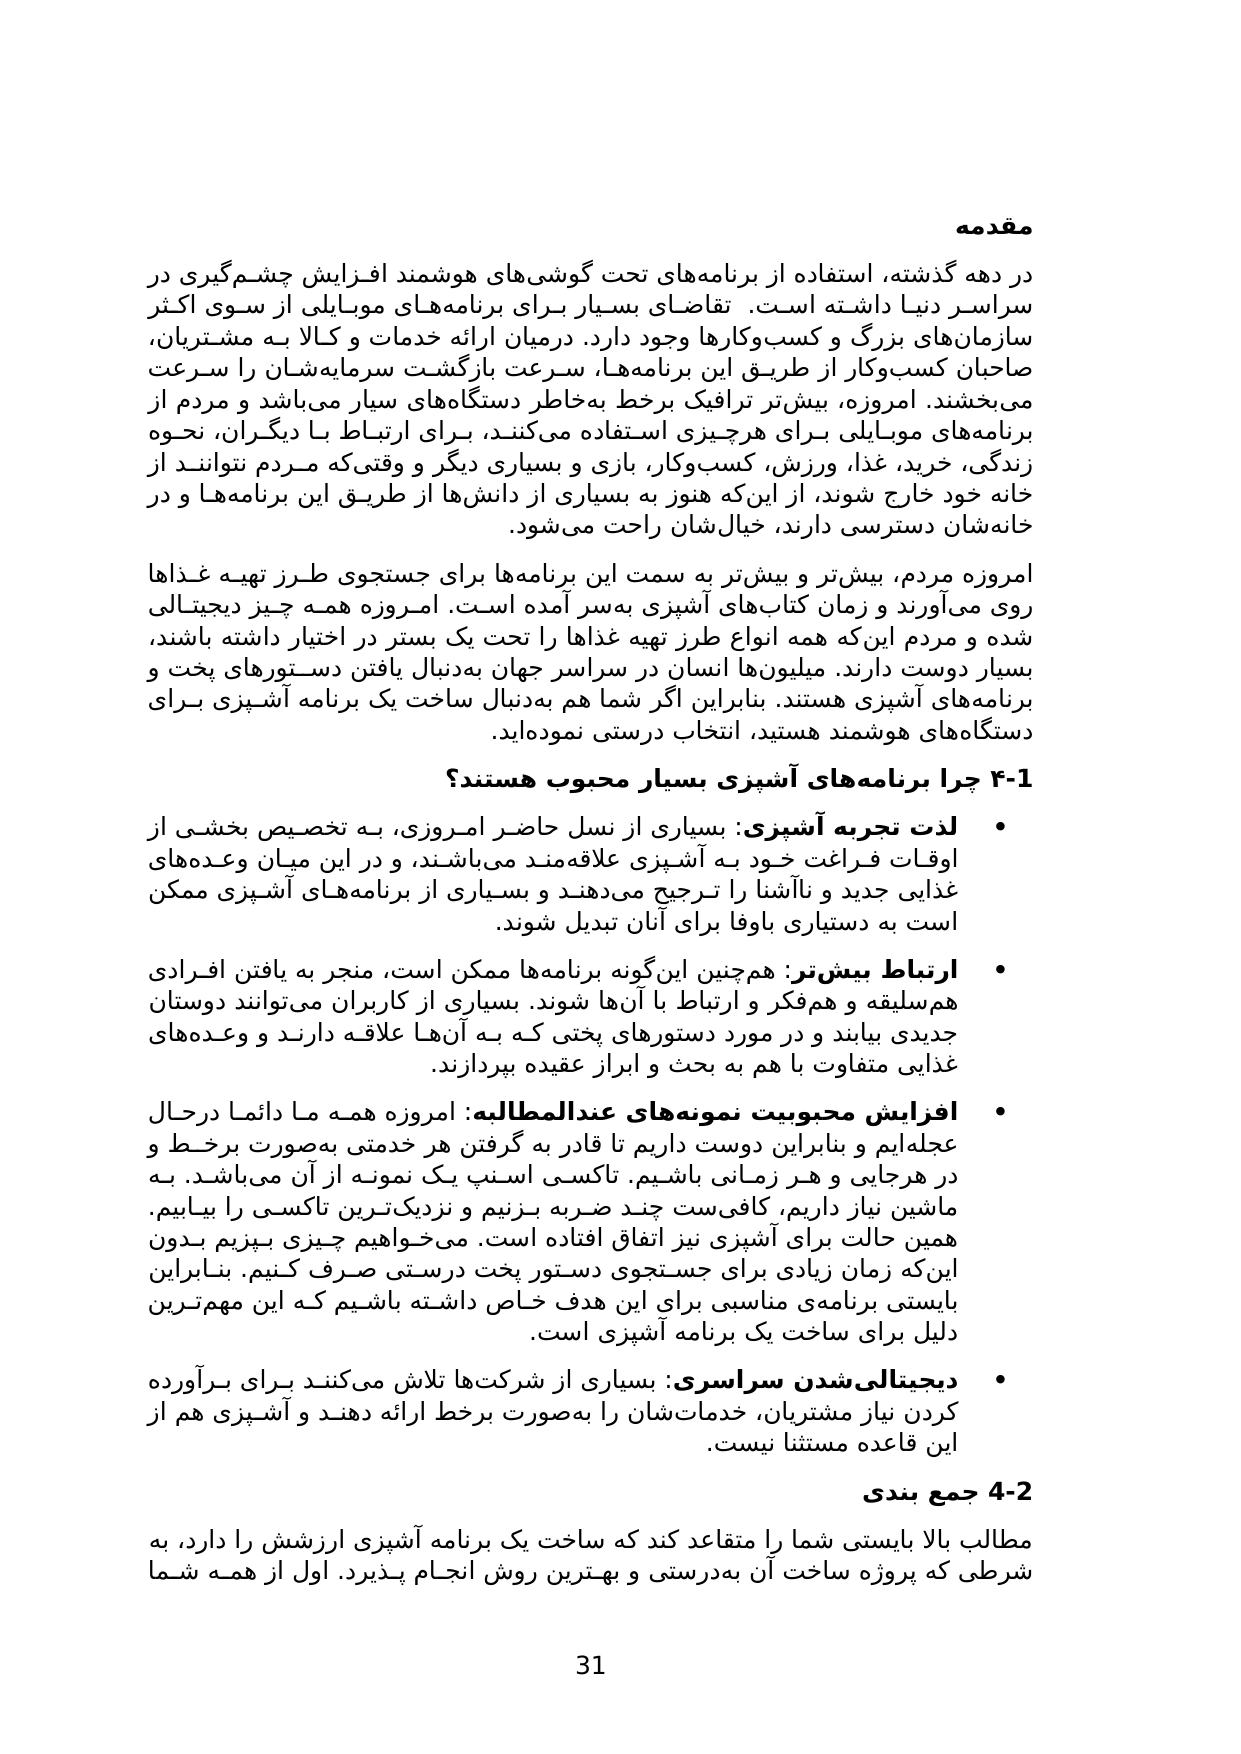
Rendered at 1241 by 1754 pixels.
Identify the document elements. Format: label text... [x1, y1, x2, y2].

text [148, 1525, 1033, 1586]
text در دهه گذشته، استفاده از برنامه‌های تحت گوشی‌های هوشمند افزایش چشم‌گیری در سراسر دنیا داشته است. تقاضای بسیار برای برنامه‌های موبایلی از سوی اکثر سازمان‌های بزرگ و کسب‌وکارها وجود دارد. درمیان ارائه خدمات و کالا به مشتریان، صاحبان کسب‌وکار از طریق این برنامه‌ها، سرعت بازگشت سرمایه‌شان را سرعت می‌بخشند. امروزه، بیش‌تر ترافیک برخط به‌خاطر دستگاه‌های سیار می‌باشد و مردم از برنامه‌های موبایلی برای هر‌چیزی استفاده می‌کنند، برای ارتباط با دیگران، نحوه زندگی، خرید، غذا، ورزش، کسب‌وکار، بازی و بسیاری دیگر و وقتی‌که مردم نتوانند از خانه خود خارج شوند، از این‌که هنوز به بسیاری از دانش‌ها از طریق این برنامه‌ها و در خانه‌شان دسترسی دارند، خیال‌شان راحت می‌شود. [148, 259, 1033, 540]
text 4-2 جمع بندی [148, 1477, 1033, 1506]
text امروزه مردم، بیش‌تر و بیش‌تر به سمت این برنامه‌ها برای جستجوی طرز تهیه غذاها روی می‌آورند و زمان کتاب‌های آشپزی به‌سر آمده است. امروزه همه چیز دیجیتالی شده‌ و مردم این‌که همه انواع طرز تهیه غذاها را تحت یک بستر در اختیار داشته باشند، بسیار دوست دارند. میلیون‌ها انسان در سراسر جهان به‌دنبال یافتن دستورهای پخت و برنامه‌های آشپزی هستند. بنابراین اگر شما هم به‌دنبال ساخت یک برنامه آشپزی برای دستگاه‌های هوشمند هستید، انتخاب درستی نموده‌اید. [148, 559, 1033, 745]
text مقدمه [148, 211, 1033, 240]
list لذت تجربه آشپزی: بسیاری از نسل حاضر امروزی، به تخصیص بخشی از اوقات فراغت خود به آشپزی علاقه‌مند می‌باشند، و در این میان وعده‌های غذایی جدید و ناآشنا را ترجیح می‌دهند و بسیاری از برنامه‌های آشپزی ممکن است به دستیاری باوفا برای آنان تبدیل شوند. [148, 812, 996, 936]
list افزایش محبوبیت نمونه‌های عندالمطالبه: امروزه همه ما دائما درحال عجله‌ایم و بنابراین دوست داریم تا قادر به گرفتن هر خدمتی به‌صورت برخط و در هرجایی و هر زمانی باشیم. تاکسی اسنپ یک نمونه از آن می‌باشد. به ماشین نیاز داریم، کافی‌ست چند ضربه بزنیم و نزدیک‌ترین تاکسی را بیابیم. همین حالت برای آشپزی نیز اتفاق افتاده است. می‌خواهیم چیزی بپزیم بدون این‌که زمان زیادی برای جستجوی دستور پخت درستی صرف کنیم. بنابراین بایستی برنامه‌ی مناسبی برای این هدف خاص داشته باشیم که این مهم‌ترین دلیل برای ساخت یک برنامه آشپزی است. [148, 1097, 996, 1347]
list ارتباط بیش‌تر: هم‌چنین این‌گونه برنامه‌‌ها ممکن است، منجر به یافتن افرادی هم‌سلیقه و هم‌فکر و ارتباط با آن‌ها شوند. بسیاری از کاربران می‌توانند دوستان جدیدی بیابند و در مورد دستورهای پختی که به آن‌ها علاقه دارند و وعده‌های غذایی متفاوت با هم به بحث و ابراز عقیده بپردازند. [148, 955, 996, 1078]
list دیجیتالی‌شدن سراسری: بسیاری از شرکت‌ها تلاش می‌کنند برای برآورده کردن نیاز مشتریان‌، خدمات‌شان را به‌صورت برخط ارائه دهند و آشپزی هم از این قاعده مستثنا نیست. [148, 1366, 996, 1458]
text ۴-1‌ چرا برنامه‌های آشپزی بسیار محبوب هستند؟ [148, 764, 1033, 793]
